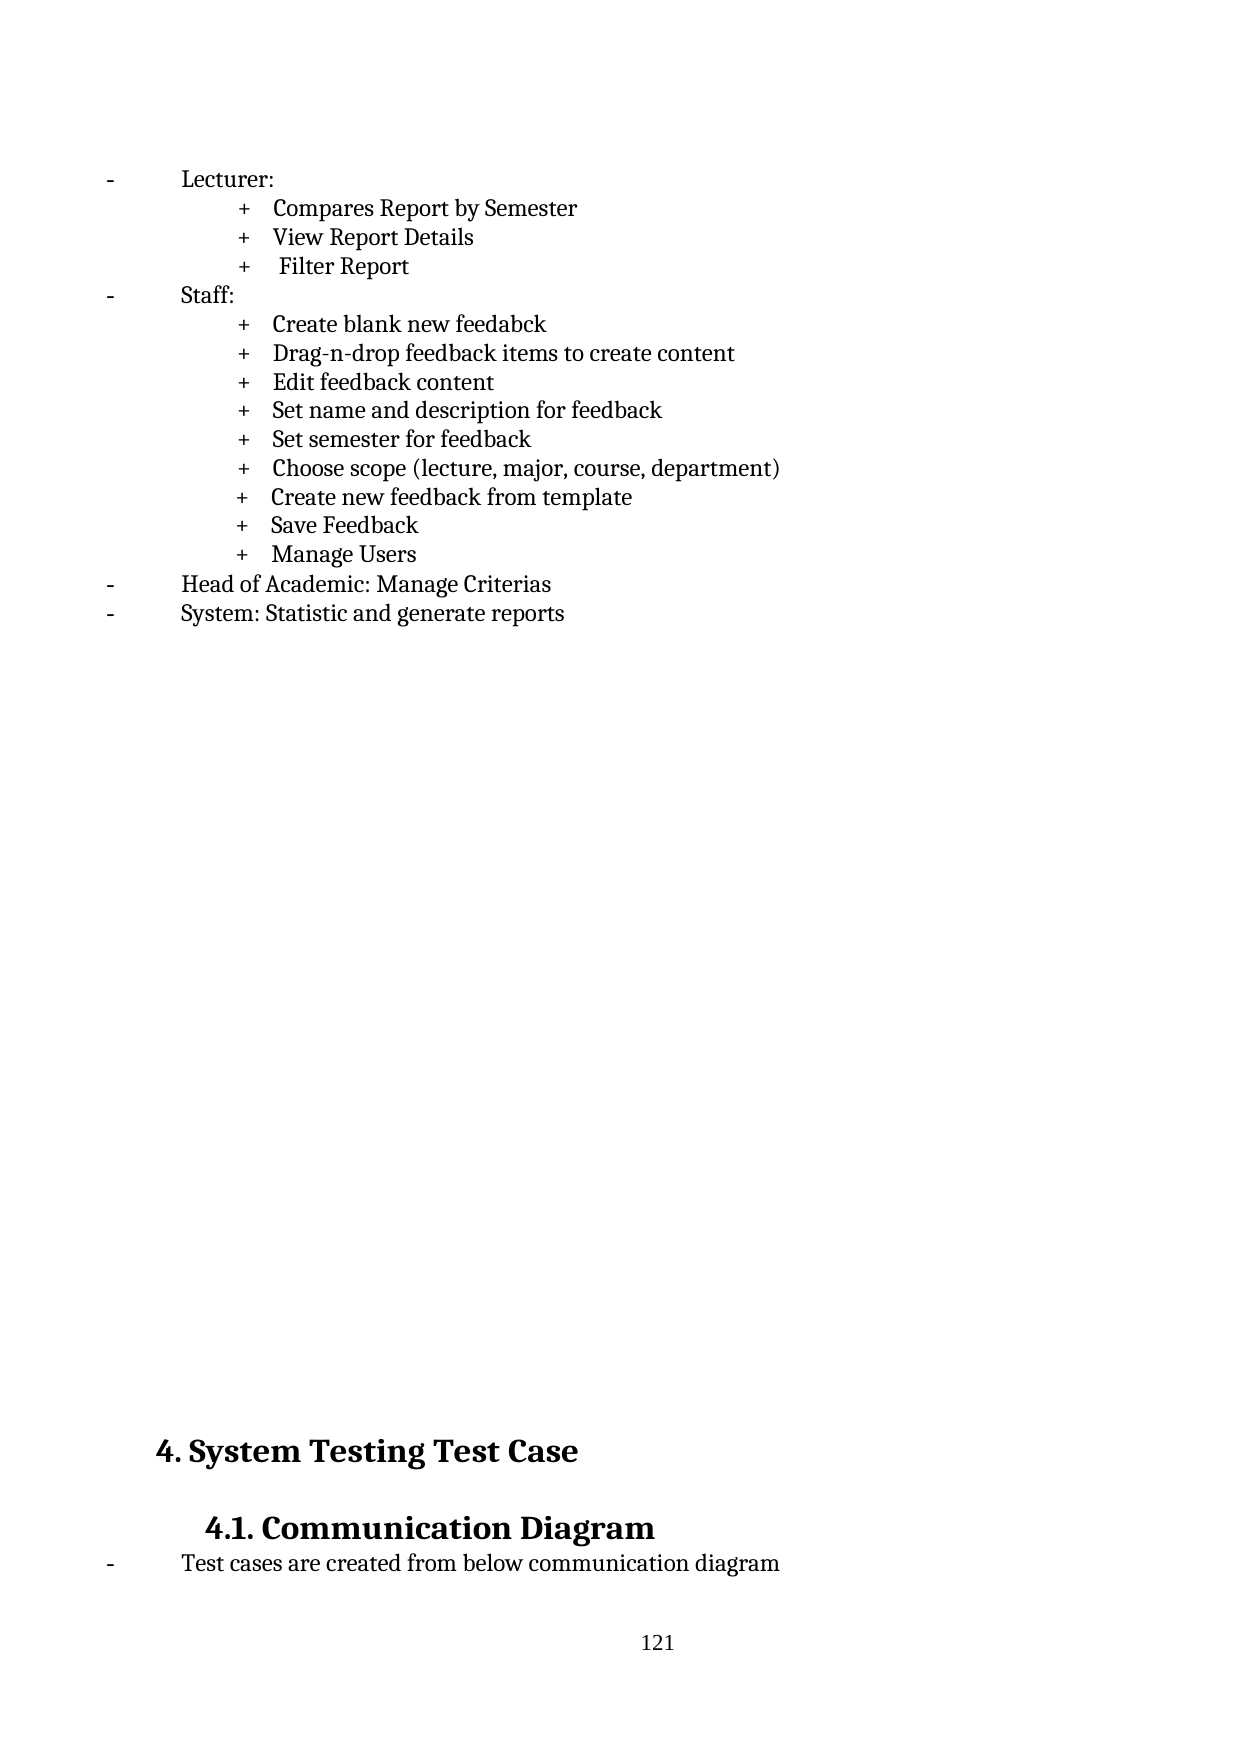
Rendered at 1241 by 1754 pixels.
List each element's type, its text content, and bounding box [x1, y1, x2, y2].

text + View Report Details [209, 223, 1209, 252]
list + Set semester for feedback [209, 425, 1209, 454]
list + Choose scope (lecture, major, course, department) [209, 454, 1209, 482]
list + Edit feedback content [209, 367, 1209, 396]
list Head of Academic: Manage Criterias [106, 569, 1209, 598]
list System Testing Test Case [156, 1433, 1209, 1471]
list Communication Diagram [205, 1509, 1209, 1548]
text + Filter Report [209, 252, 1209, 280]
text + Compares Report by Semester [209, 194, 1209, 223]
list + Manage Users [219, 540, 1209, 569]
list + Save Feedback [219, 511, 1209, 540]
list + Create blank new feedabck [209, 310, 1209, 339]
list System: Statistic and generate reports [106, 598, 1209, 628]
list + Drag-n-drop feedback items to create content [209, 339, 1209, 367]
list + Set name and description for feedback [209, 396, 1209, 425]
list Lecturer: [106, 164, 1209, 194]
list + Create new feedback from template [219, 482, 1209, 511]
list Staff: [106, 280, 1209, 310]
list Test cases are created from below communication diagram [106, 1548, 1209, 1577]
